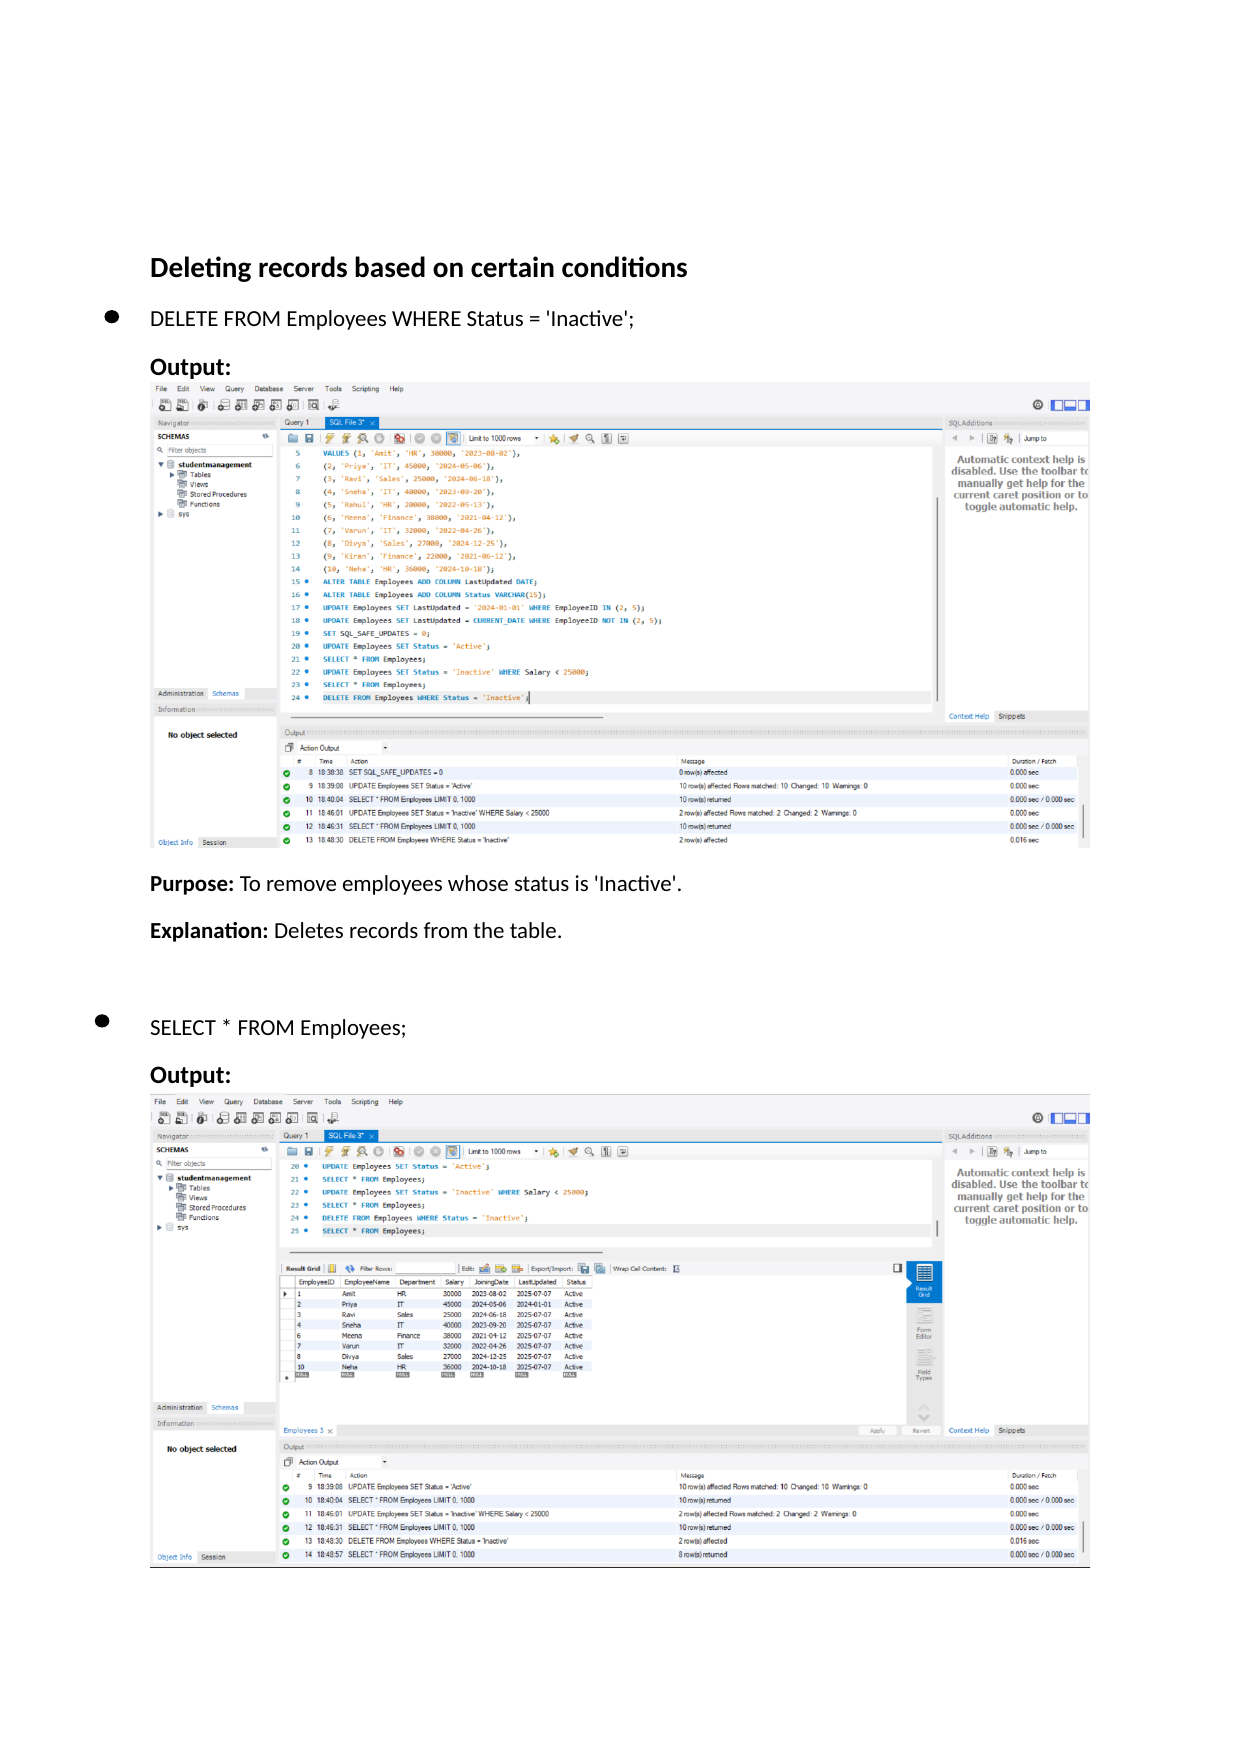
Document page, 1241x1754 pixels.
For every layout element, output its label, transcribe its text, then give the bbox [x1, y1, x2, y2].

text Purpose: To remove employees whose status is 'Inactive'. [150, 848, 1090, 897]
text Explanation: Deletes records from the table. [150, 916, 1090, 944]
text Output: [150, 1059, 1090, 1090]
text SELECT * FROM Employees; [150, 1013, 1090, 1041]
picture [150, 382, 1091, 848]
text Deleting records based on certain conditions [150, 249, 1090, 285]
text DELETE FROM Employees WHERE Status = 'Inactive'; [150, 304, 1090, 332]
text Output: [150, 351, 1090, 382]
picture [150, 1093, 1091, 1568]
